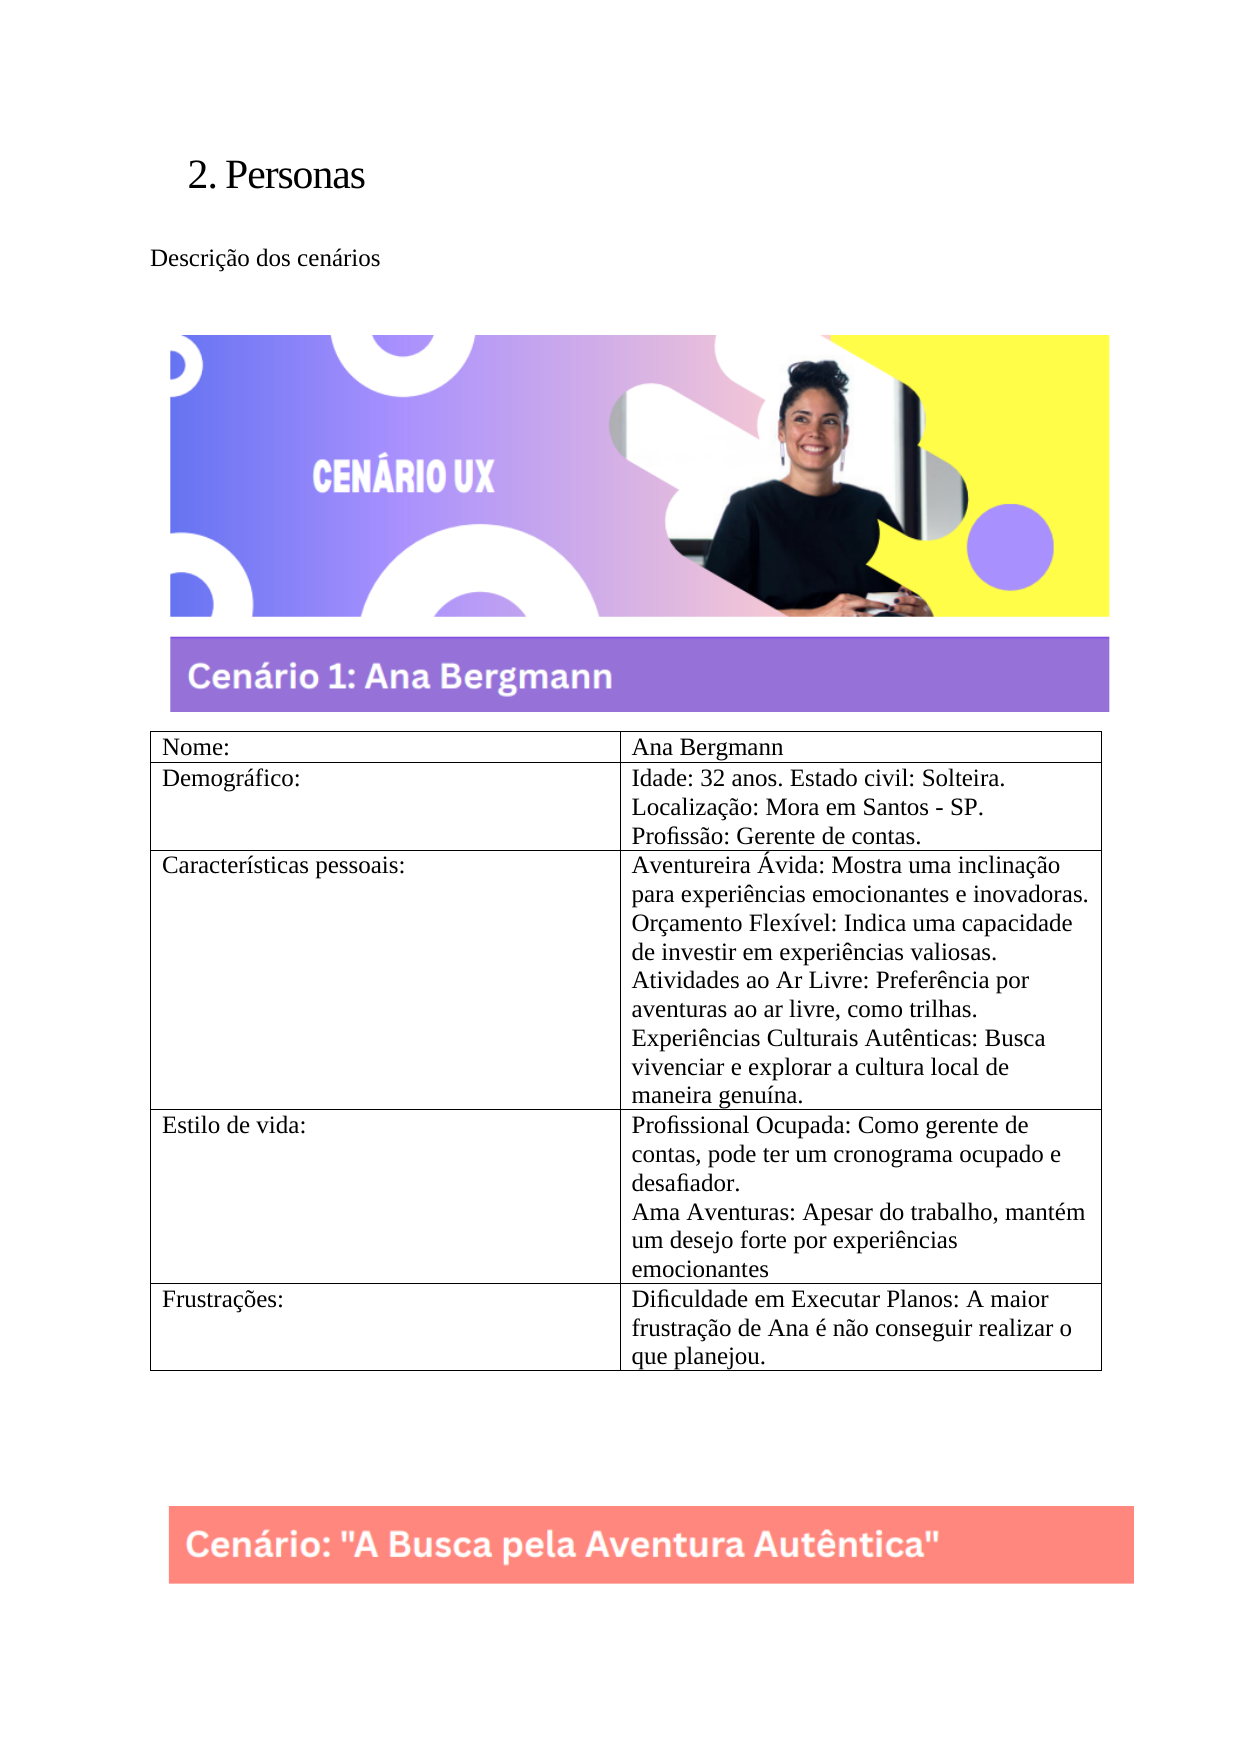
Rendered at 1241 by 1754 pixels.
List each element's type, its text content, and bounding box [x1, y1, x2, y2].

table_cell Idade: 32 anos. Estado civil: Solteira. Localização: Mora em Santos - SP. Proﬁssão: Gerente de contas. [621, 763, 1101, 849]
table_header Nome: [151, 732, 620, 762]
table_cell Estilo de vida: [151, 1110, 620, 1283]
table_cell Características pessoais: [151, 851, 620, 1109]
text Descrição dos cenários [150, 243, 1090, 272]
table_header Ana Bergmann [621, 732, 1101, 762]
table_cell Frustrações: [151, 1284, 620, 1370]
table_cell Proﬁssional Ocupada: Como gerente de contas, pode ter um cronograma ocupado e desaﬁador. Ama Aventuras: Apesar do trabalho, mantém um desejo forte por experiências emocionantes [621, 1110, 1101, 1283]
title Personas [187, 150, 1090, 198]
table_cell Aventureira Ávida: Mostra uma inclinação para experiências emocionantes e inovadoras. Orçamento Flexível: Indica uma capacidade de investir em experiências valiosas. Atividades ao Ar Livre: Preferência por aventuras ao ar livre, como trilhas. Experiências Culturais Autênticas: Busca vivenciar e explorar a cultura local de maneira genuína. [621, 851, 1101, 1109]
table_cell Demográfico: [151, 763, 620, 849]
table_cell Diﬁculdade em Executar Planos: A maior frustração de Ana é não conseguir realizar o que planejou. [621, 1284, 1101, 1370]
